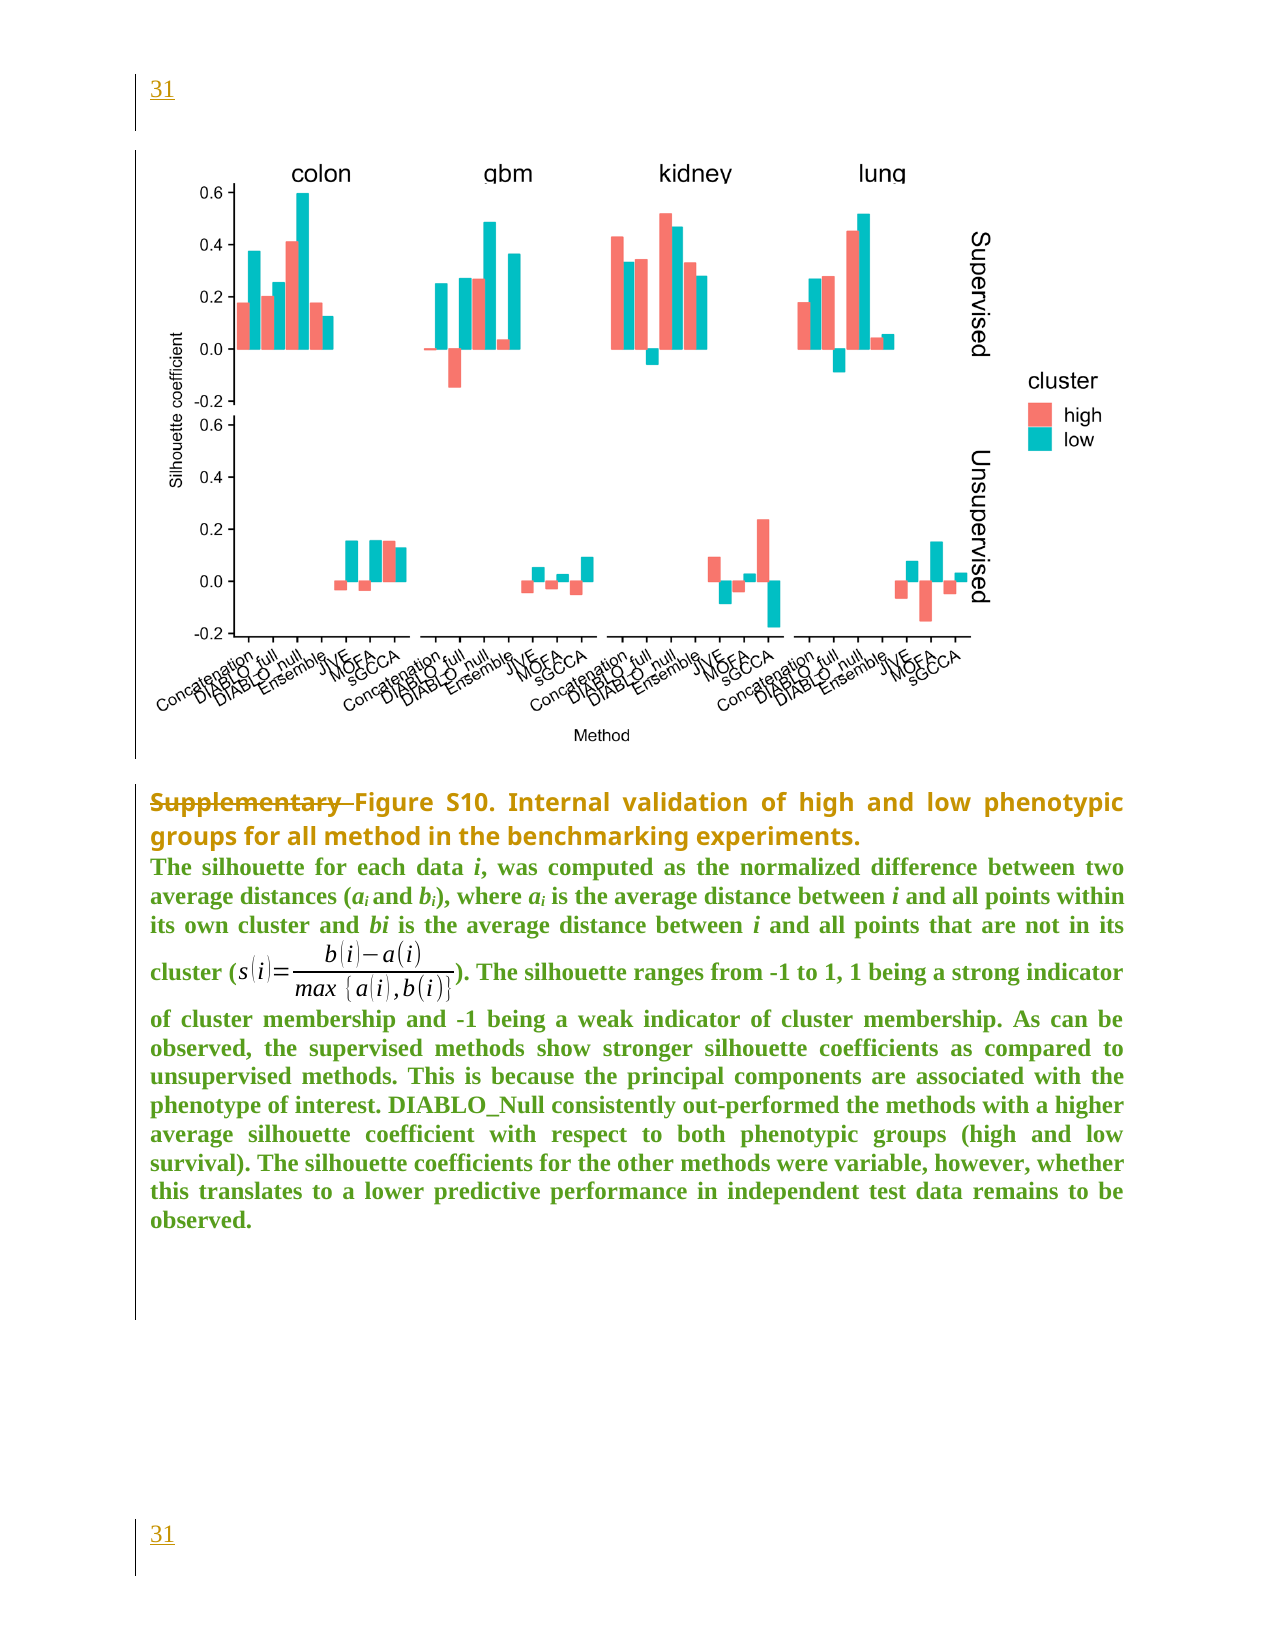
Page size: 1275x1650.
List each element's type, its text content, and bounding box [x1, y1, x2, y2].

picture [150, 150, 1125, 760]
subtitle Figure S10. Internal validation of high and low phenotypic groups for all method in the benchmarking experiments. [150, 784, 1125, 852]
text The silhouette for each data i, was computed as the normalized difference between two average distances (ai and bi), where ai is the average distance between i and all points within its own cluster and bi is the average distance between i and all points that are not in its cluster (). The silhouette ranges from -1 to 1, 1 being a strong indicator of cluster membership and -1 being a weak indicator of cluster membership. As can be observed, the supervised methods show stronger silhouette coefficients as compared to unsupervised methods. This is because the principal components are associated with the phenotype of interest. DIABLO_Null consistently out-performed the methods with a higher average silhouette coefficient with respect to both phenotypic groups (high and low survival). The silhouette coefficients for the other methods were variable, however, whether this translates to a lower predictive performance in independent test data remains to be observed. [150, 852, 1125, 1234]
